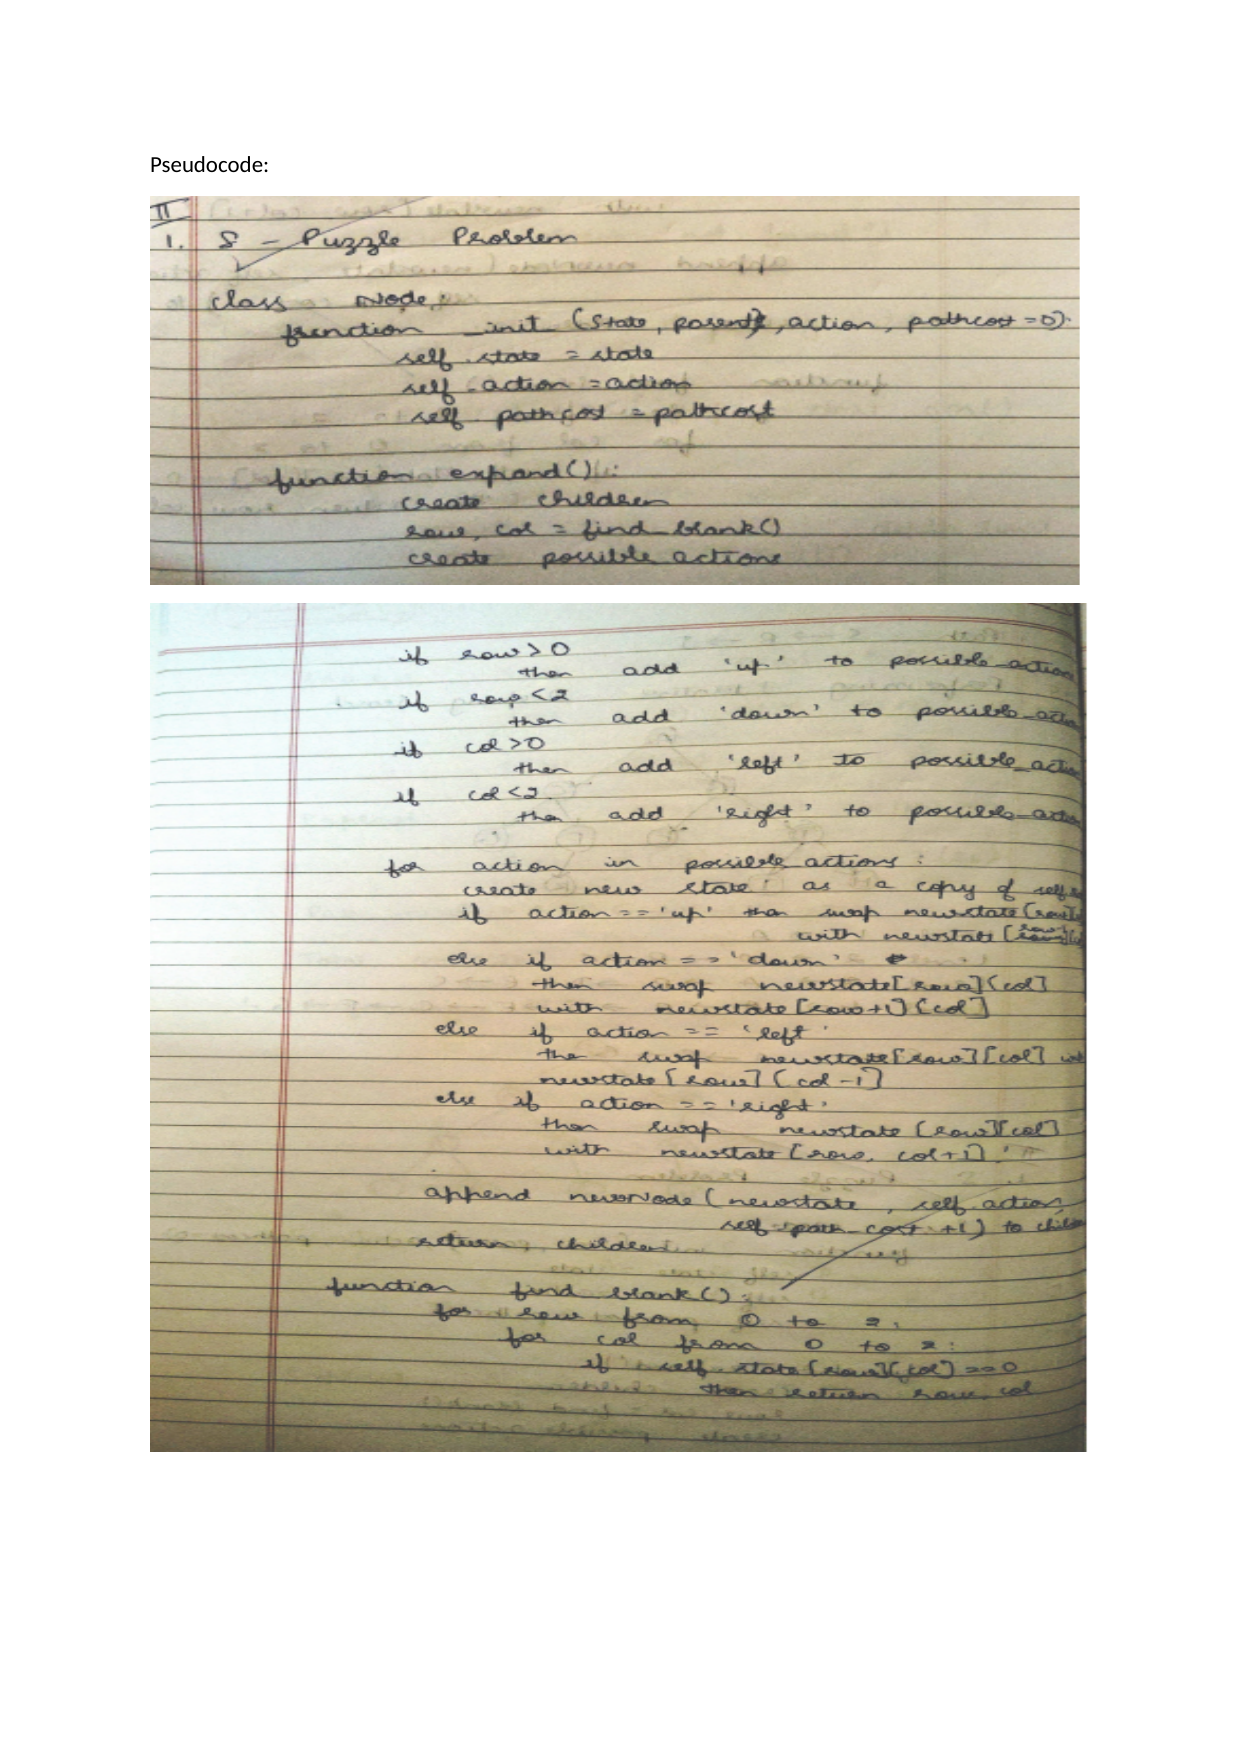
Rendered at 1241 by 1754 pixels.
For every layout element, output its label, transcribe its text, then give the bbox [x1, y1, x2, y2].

picture [150, 603, 1104, 1452]
text Pseudocode: [150, 150, 1090, 178]
picture [150, 196, 1080, 585]
